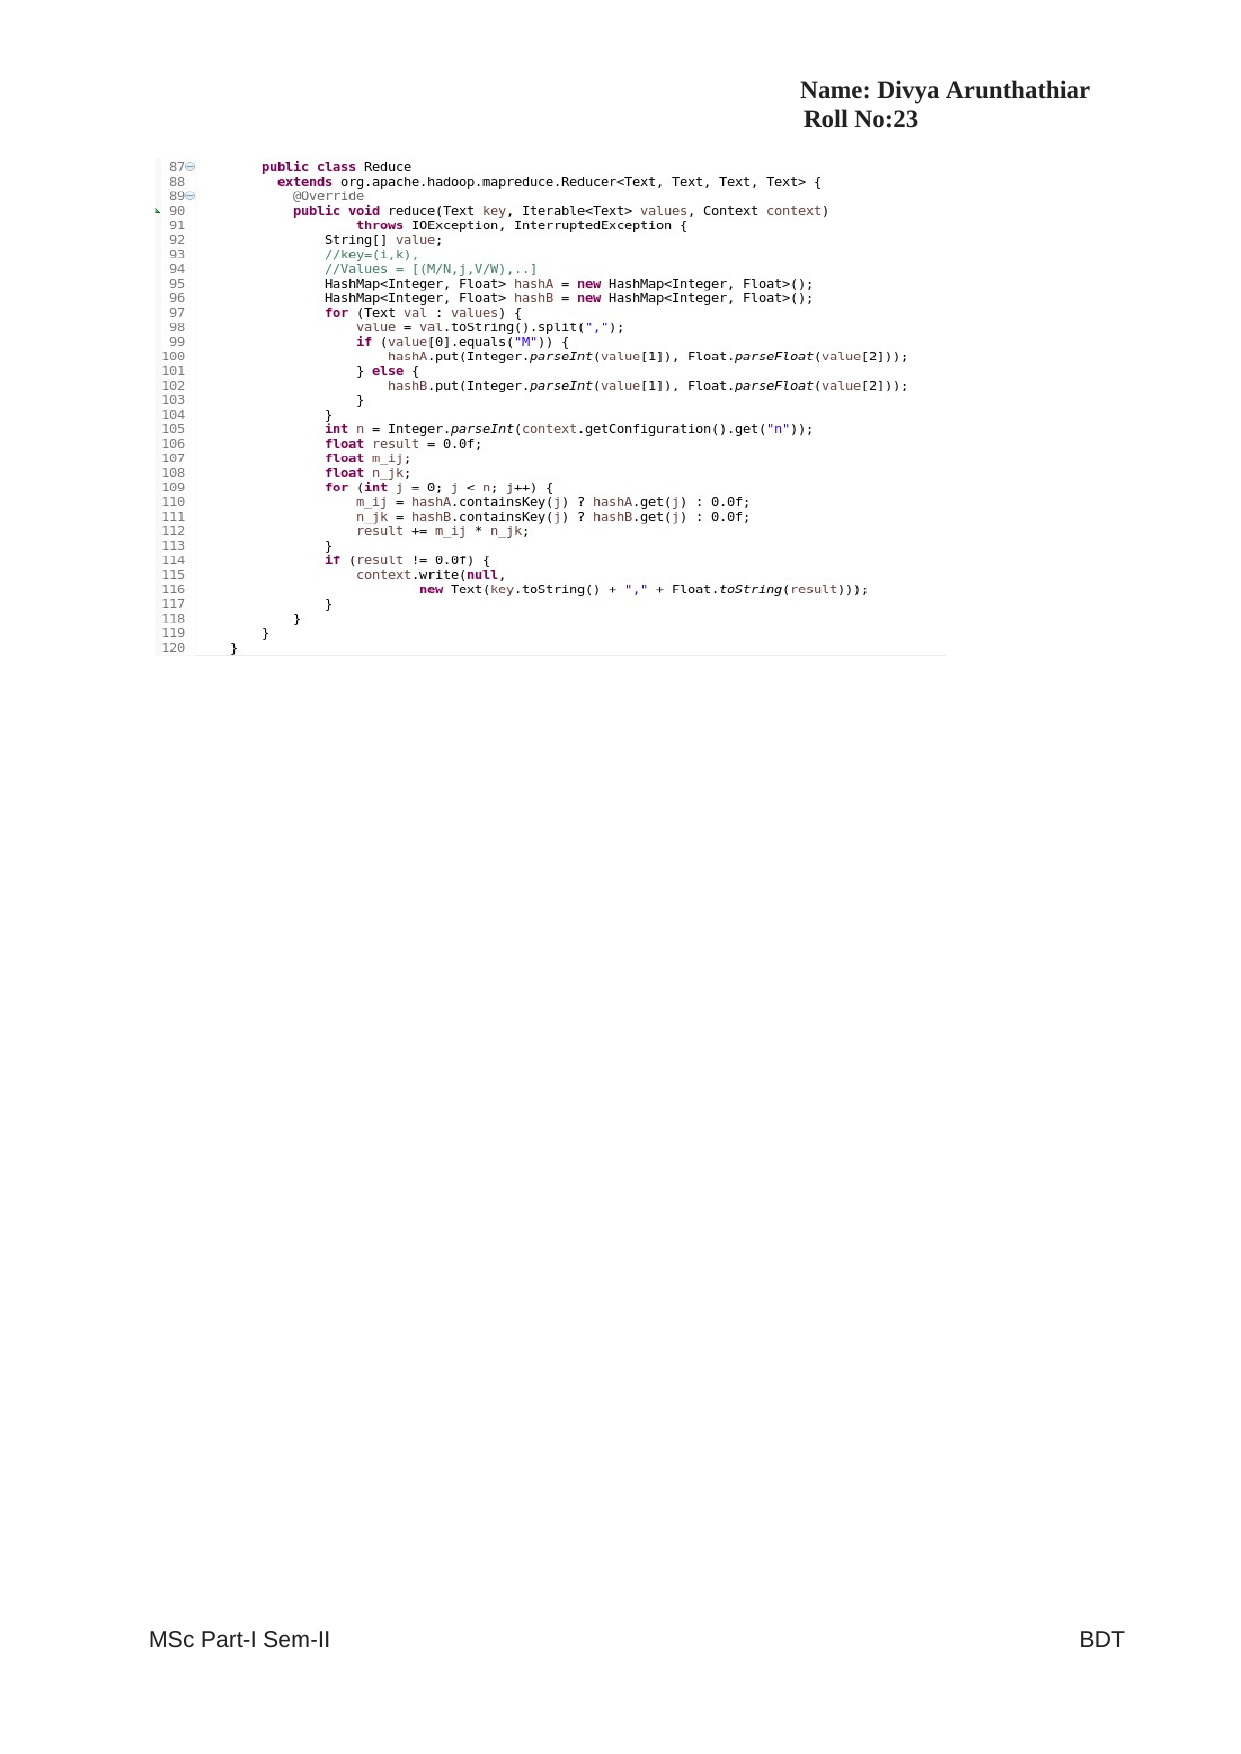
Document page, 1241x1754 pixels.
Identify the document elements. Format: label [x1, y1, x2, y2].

picture [155, 158, 946, 656]
